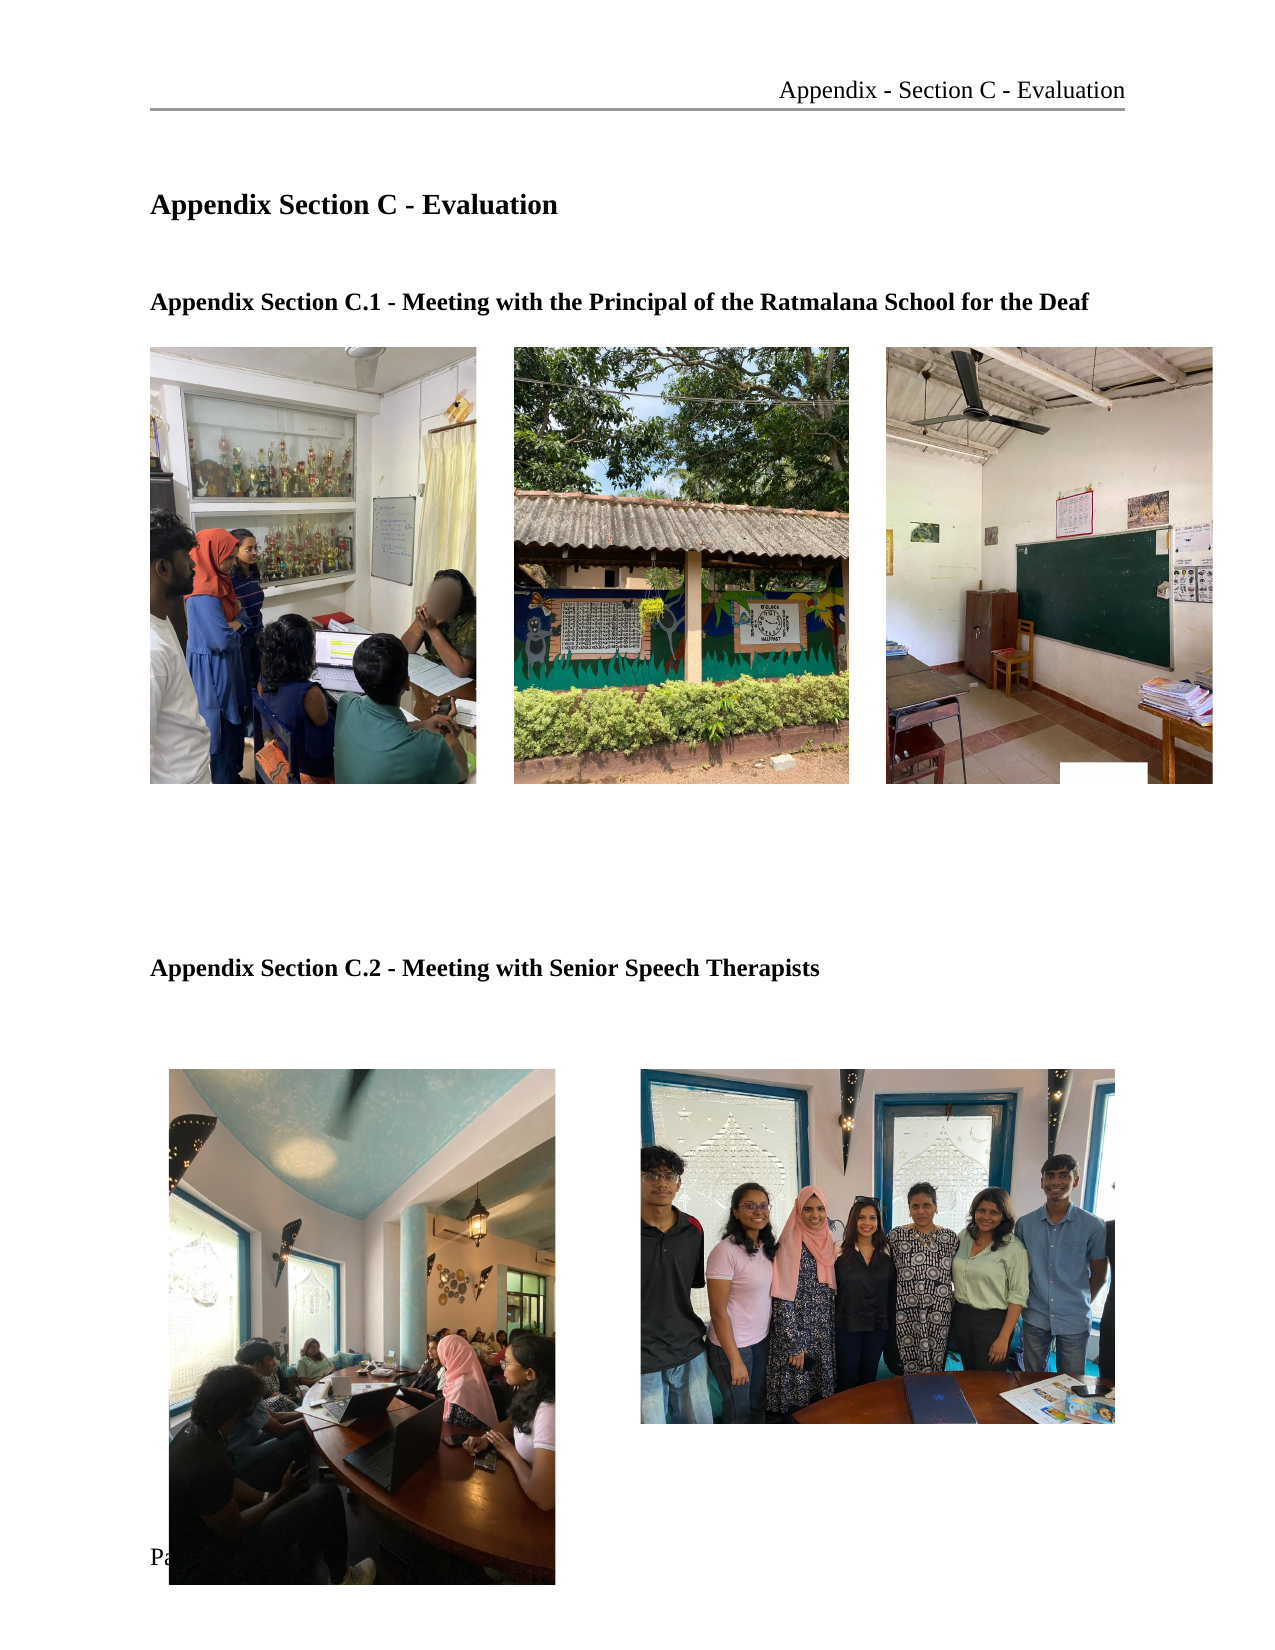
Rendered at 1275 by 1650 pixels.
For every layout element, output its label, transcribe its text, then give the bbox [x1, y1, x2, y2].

subtitle Appendix Section C.1 - Meeting with the Principal of the Ratmalana School for the Deaf [150, 258, 1125, 316]
picture [168, 1069, 556, 1585]
picture [514, 347, 849, 784]
subtitle Appendix Section C - Evaluation [150, 187, 1125, 221]
subtitle Appendix Section C.2 - Meeting with Senior Speech Therapists [150, 953, 1125, 982]
picture [640, 1069, 1115, 1424]
picture [886, 347, 1213, 784]
picture [150, 347, 477, 784]
